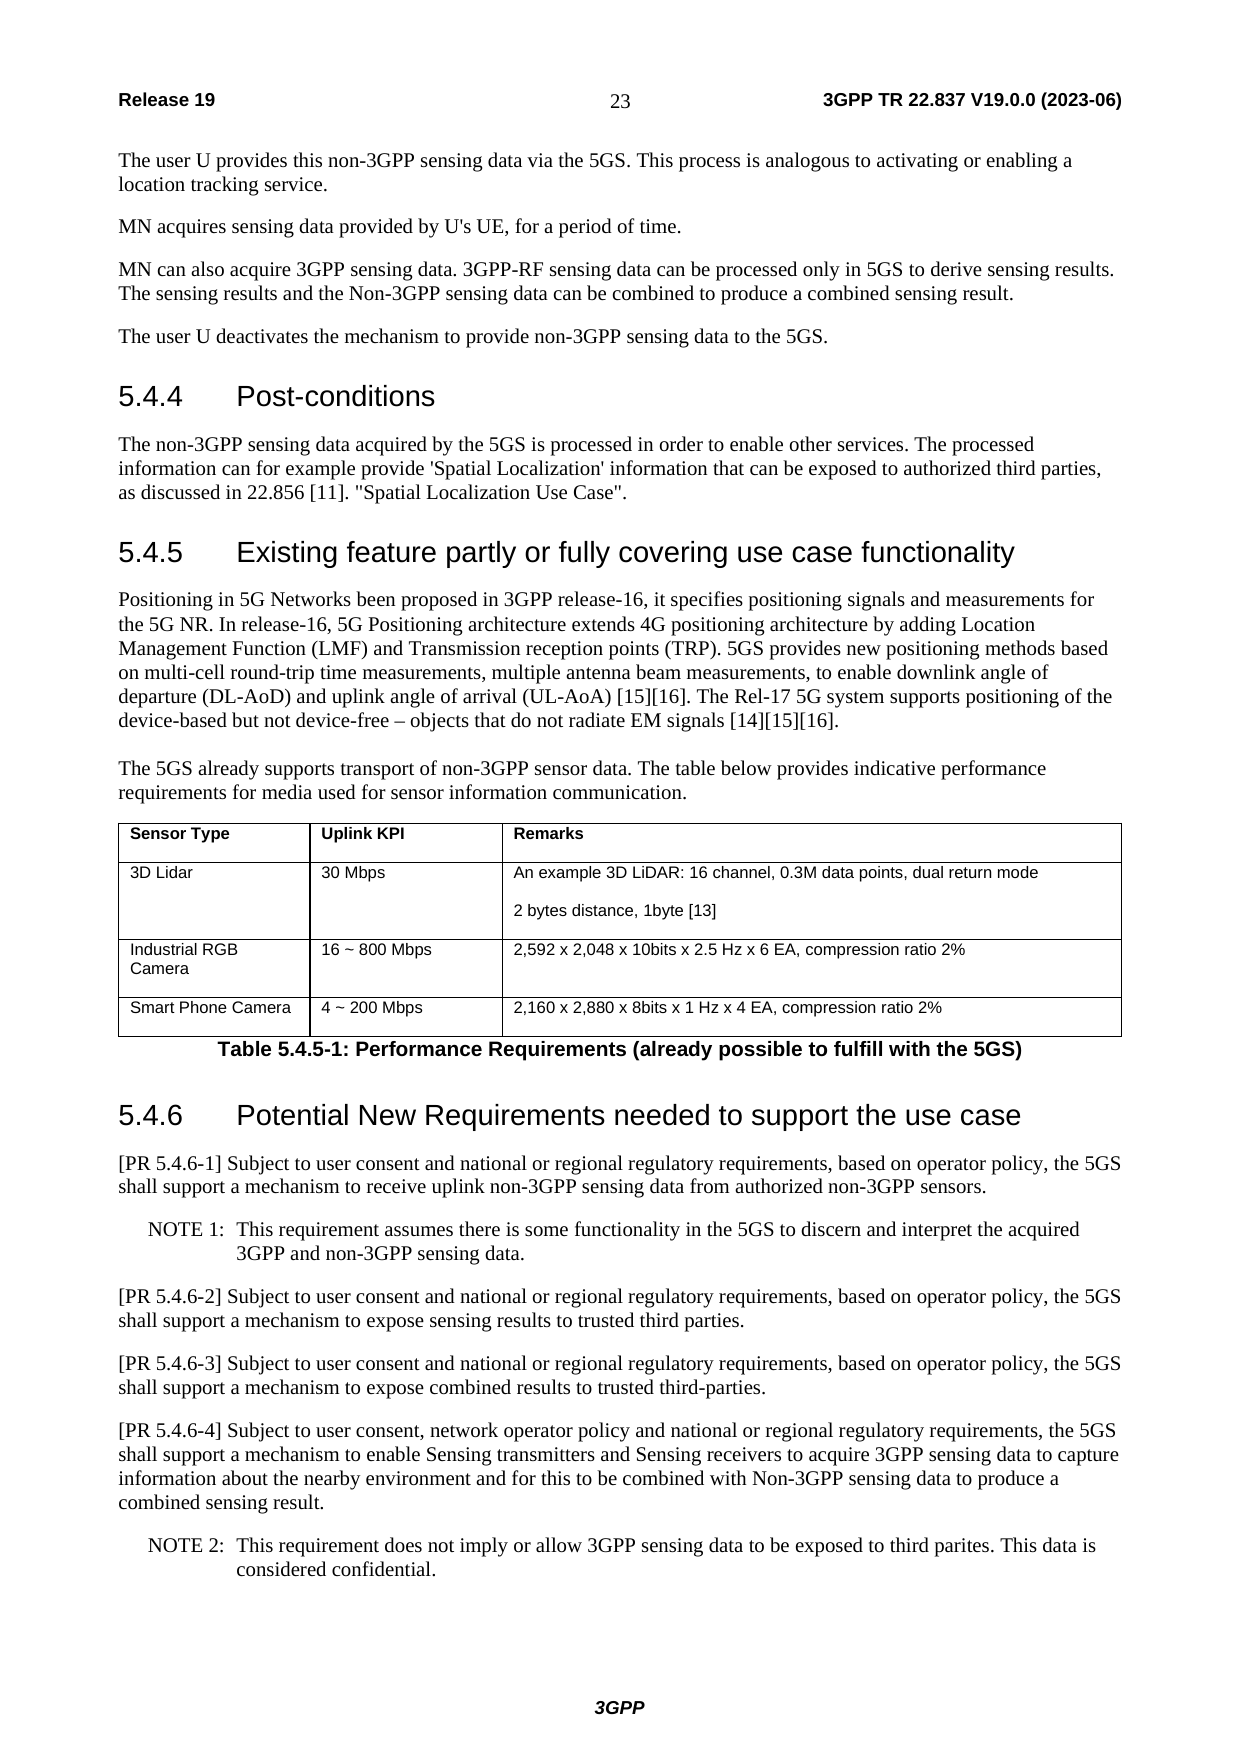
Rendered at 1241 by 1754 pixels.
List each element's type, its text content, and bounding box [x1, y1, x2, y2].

text NOTE 1: This requirement assumes there is some functionality in the 5GS to discern and interpret the acquired 3GPP and non-3GPP sensing data. [148, 1217, 1122, 1265]
text The user U provides this non-3GPP sensing data via the 5GS. This process is analogous to activating or enabling a location tracking service. [118, 147, 1122, 196]
text [PR 5.4.6-3] Subject to user consent and national or regional regulatory requirements, based on operator policy, the 5GS shall support a mechanism to expose combined results to trusted third-parties. [118, 1351, 1122, 1399]
text [PR 5.4.6-1] Subject to user consent and national or regional regulatory requirements, based on operator policy, the 5GS shall support a mechanism to receive uplink non-3GPP sensing data from authorized non-3GPP sensors. [118, 1150, 1122, 1198]
text [PR 5.4.6-4] Subject to user consent, network operator policy and national or regional regulatory requirements, the 5GS shall support a mechanism to enable Sensing transmitters and Sensing receivers to acquire 3GPP sensing data to capture information about the nearby environment and for this to be combined with Non-3GPP sensing data to produce a combined sensing result. [118, 1418, 1122, 1514]
table_cell An example 3D LiDAR: 16 channel, 0.3M data points, dual return mode 2 bytes distance, 1byte [13] [503, 863, 1121, 938]
table_cell 2,160 x 2,880 x 8bits x 1 Hz x 4 EA, compression ratio 2% [503, 998, 1121, 1036]
table_cell Industrial RGB Camera [119, 940, 309, 997]
text NOTE 2: This requirement does not imply or allow 3GPP sensing data to be exposed to third parites. This data is considered confidential. [148, 1533, 1122, 1581]
table_header Sensor Type [119, 824, 309, 862]
text MN can also acquire 3GPP sensing data. 3GPP-RF sensing data can be processed only in 5GS to derive sensing results. The sensing results and the Non-3GPP sensing data can be combined to produce a combined sensing result. [118, 257, 1122, 305]
table_cell 16 ~ 800 Mbps [311, 940, 502, 997]
text MN acquires sensing data provided by U's UE, for a period of time. [118, 214, 1122, 238]
text Positioning in 5G Networks been proposed in 3GPP release-16, it specifies positioning signals and measurements for the 5G NR. In release-16, 5G Positioning architecture extends 4G positioning architecture by adding Location Management Function (LMF) and Transmission reception points (TRP). 5GS provides new positioning methods based on multi-cell round-trip time measurements, multiple antenna beam measurements, to enable downlink angle of departure (DL-AoD) and uplink angle of arrival (UL-AoA) [15][16]. The Rel-17 5G system supports positioning of the device-based but not device-free – objects that do not radiate EM signals [14][15][16]. [118, 587, 1122, 732]
table_cell 3D Lidar [119, 863, 309, 938]
table_cell Smart Phone Camera [119, 998, 309, 1036]
text The 5GS already supports transport of non-3GPP sensor data. The table below provides indicative performance requirements for media used for sensor information communication. [118, 756, 1122, 804]
subtitle 5.4.4 Post-conditions [118, 379, 1122, 413]
table_cell 4 ~ 200 Mbps [311, 998, 502, 1036]
text The non-3GPP sensing data acquired by the 5GS is processed in order to enable other services. The processed information can for example provide 'Spatial Localization' information that can be exposed to authorized third parties, as discussed in 22.856 [11]. "Spatial Localization Use Case". [118, 432, 1122, 504]
text [PR 5.4.6-2] Subject to user consent and national or regional regulatory requirements, based on operator policy, the 5GS shall support a mechanism to expose sensing results to trusted third parties. [118, 1284, 1122, 1332]
table_header Remarks [503, 824, 1121, 862]
subtitle 5.4.6 Potential New Requirements needed to support the use case [118, 1098, 1122, 1132]
text The user U deactivates the mechanism to provide non-3GPP sensing data to the 5GS. [118, 324, 1122, 348]
table_header Uplink KPI [311, 824, 502, 862]
subtitle 5.4.5 Existing feature partly or fully covering use case functionality [118, 535, 1122, 569]
table_cell 2,592 x 2,048 x 10bits x 2.5 Hz x 6 EA, compression ratio 2% [503, 940, 1121, 997]
table_cell 30 Mbps [311, 863, 502, 938]
text Table 5.4.5-1: Performance Requirements (already possible to fulfill with the 5GS) [118, 1037, 1122, 1061]
